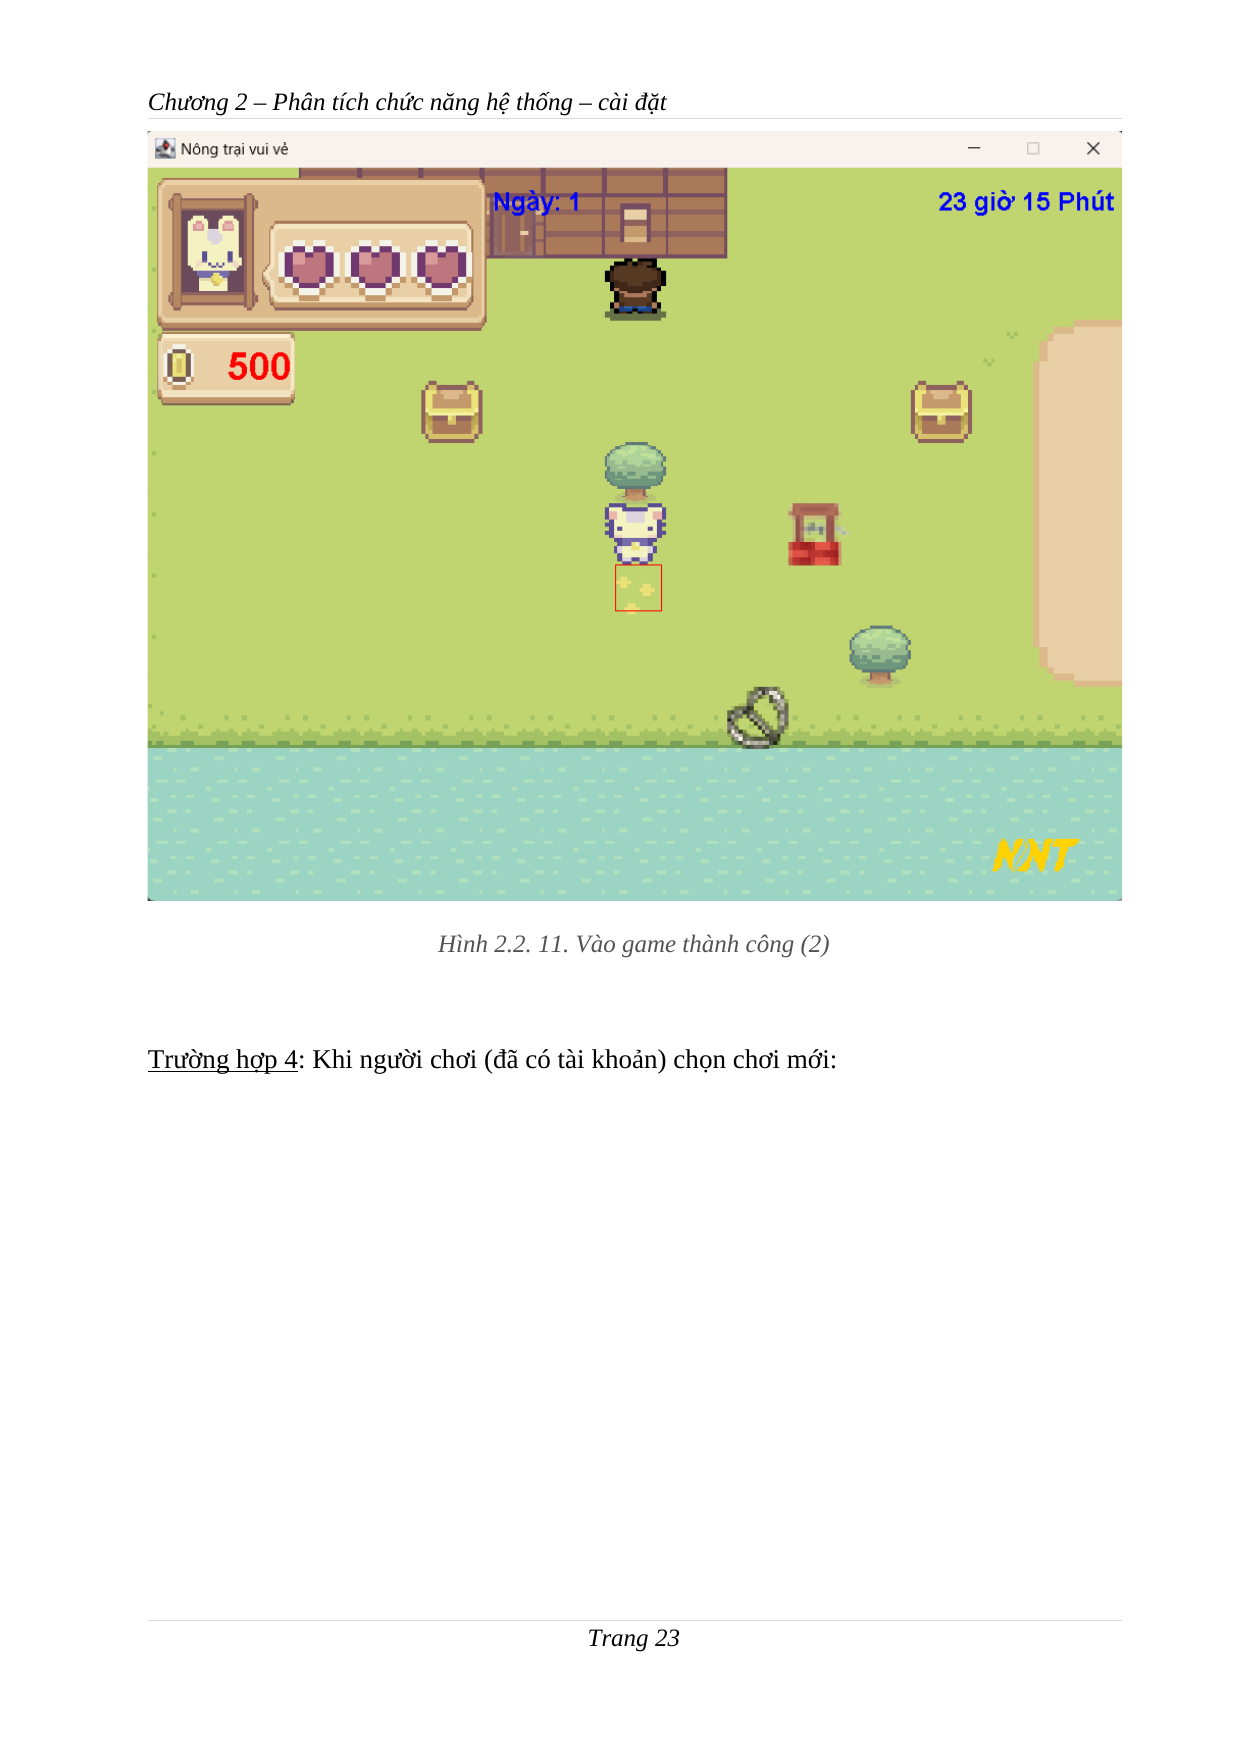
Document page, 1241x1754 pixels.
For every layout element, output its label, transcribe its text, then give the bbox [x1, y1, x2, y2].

text Hình 2.2. 11. Vào game thành công (2) [148, 929, 1122, 957]
picture [147, 131, 1123, 901]
text Trường hợp 4: Khi người chơi (đã có tài khoản) chọn chơi mới: [148, 1043, 1122, 1074]
